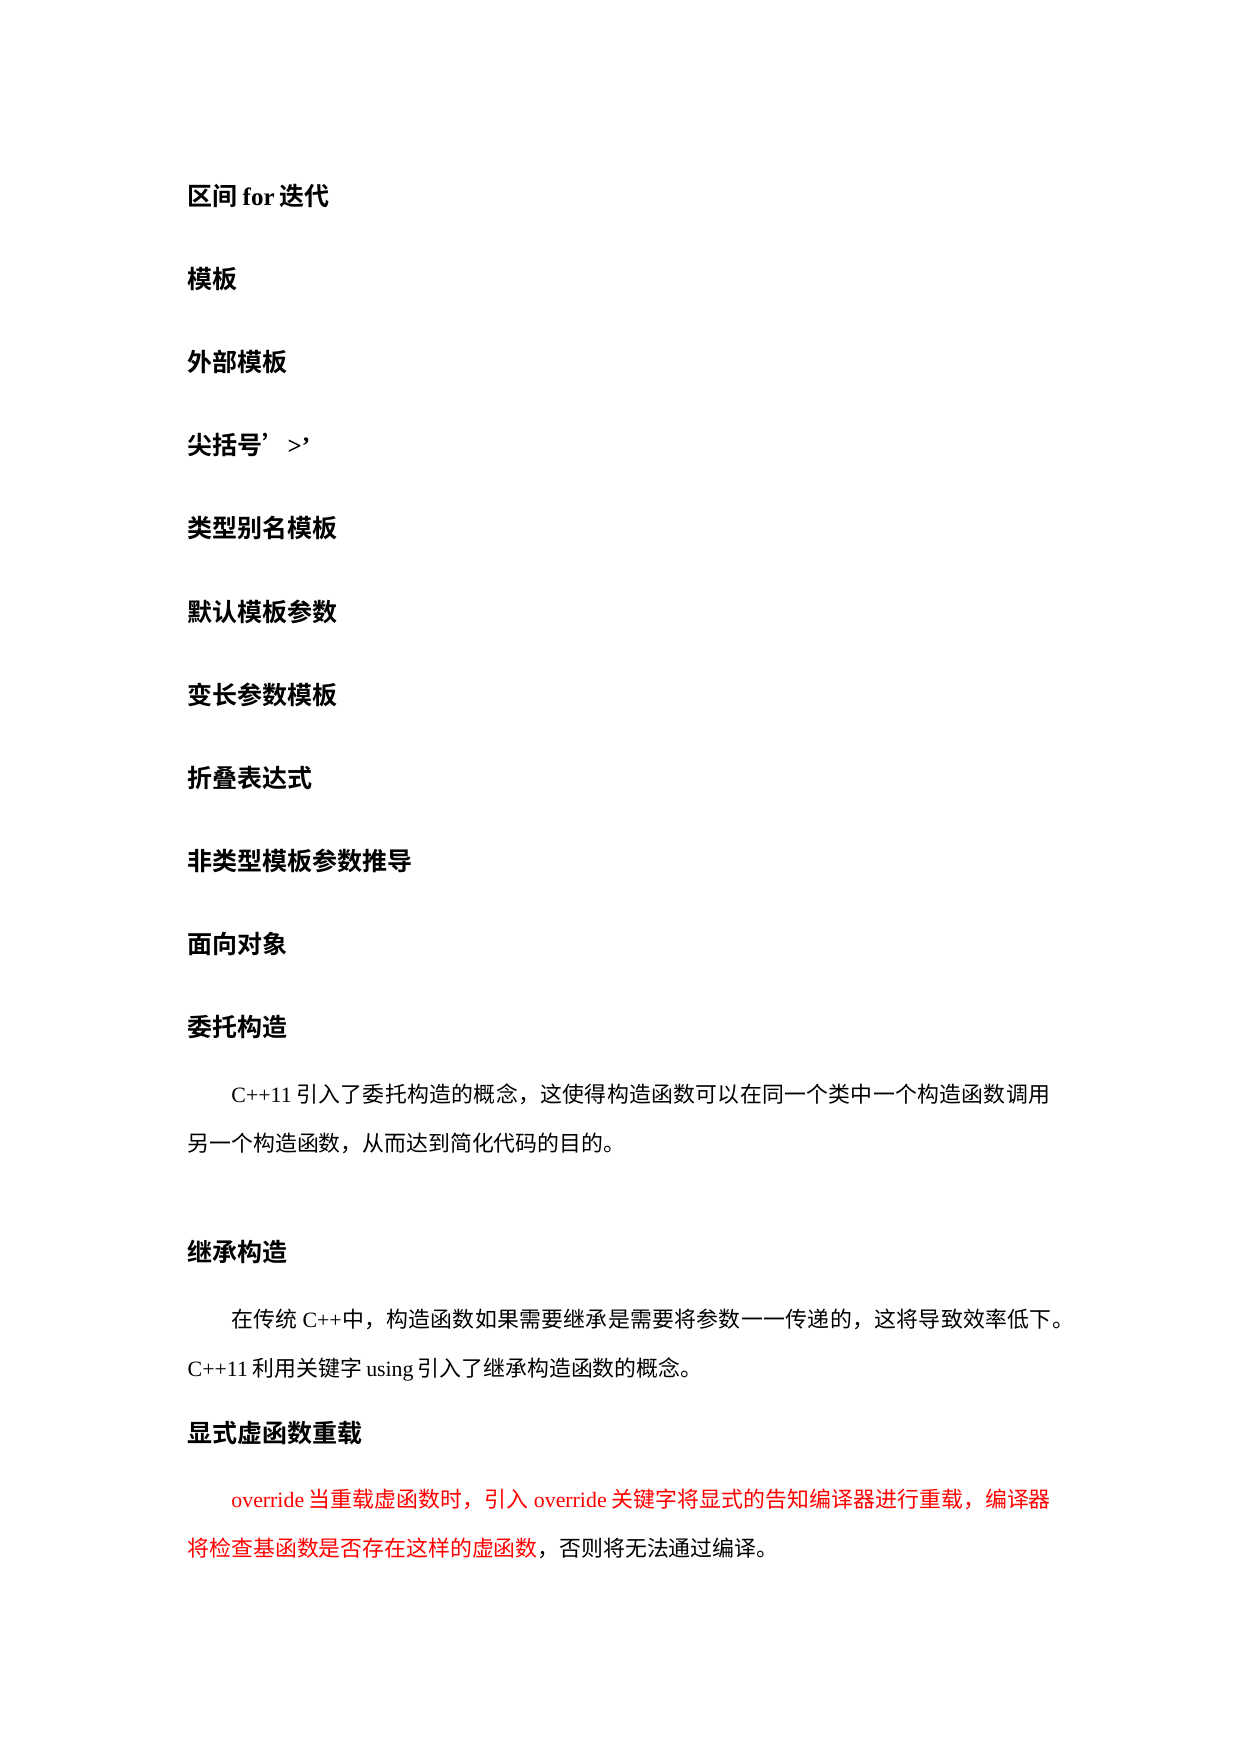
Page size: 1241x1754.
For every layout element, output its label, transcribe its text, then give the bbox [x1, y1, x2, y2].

subtitle 区间for迭代 [187, 162, 1053, 227]
subtitle 尖括号’>’ [187, 411, 1053, 476]
subtitle 面向对象 [187, 910, 1053, 975]
subtitle 委托构造 [187, 993, 1053, 1058]
subtitle 继承构造 [187, 1218, 1053, 1283]
text 在传统C++中，构造函数如果需要继承是需要将参数一一传递的，这将导致效率低下。C++11利用关键字using引入了继承构造函数的概念。 [187, 1302, 1053, 1383]
subtitle 类型别名模板 [187, 494, 1053, 559]
subtitle 显式虚函数重载 [187, 1399, 1053, 1464]
text override当重载虚函数时，引入override关键字将显式的告知编译器进行重载，编译器将检查基函数是否存在这样的虚函数，否则将无法通过编译。 [187, 1482, 1053, 1563]
subtitle 非类型模板参数推导 [187, 827, 1053, 892]
subtitle 变长参数模板 [187, 661, 1053, 726]
subtitle 模板 [187, 245, 1053, 310]
subtitle 默认模板参数 [187, 578, 1053, 643]
text C++11引入了委托构造的概念，这使得构造函数可以在同一个类中一个构造函数调用另一个构造函数，从而达到简化代码的目的。 [187, 1076, 1053, 1158]
subtitle 折叠表达式 [187, 744, 1053, 809]
subtitle 外部模板 [187, 328, 1053, 393]
